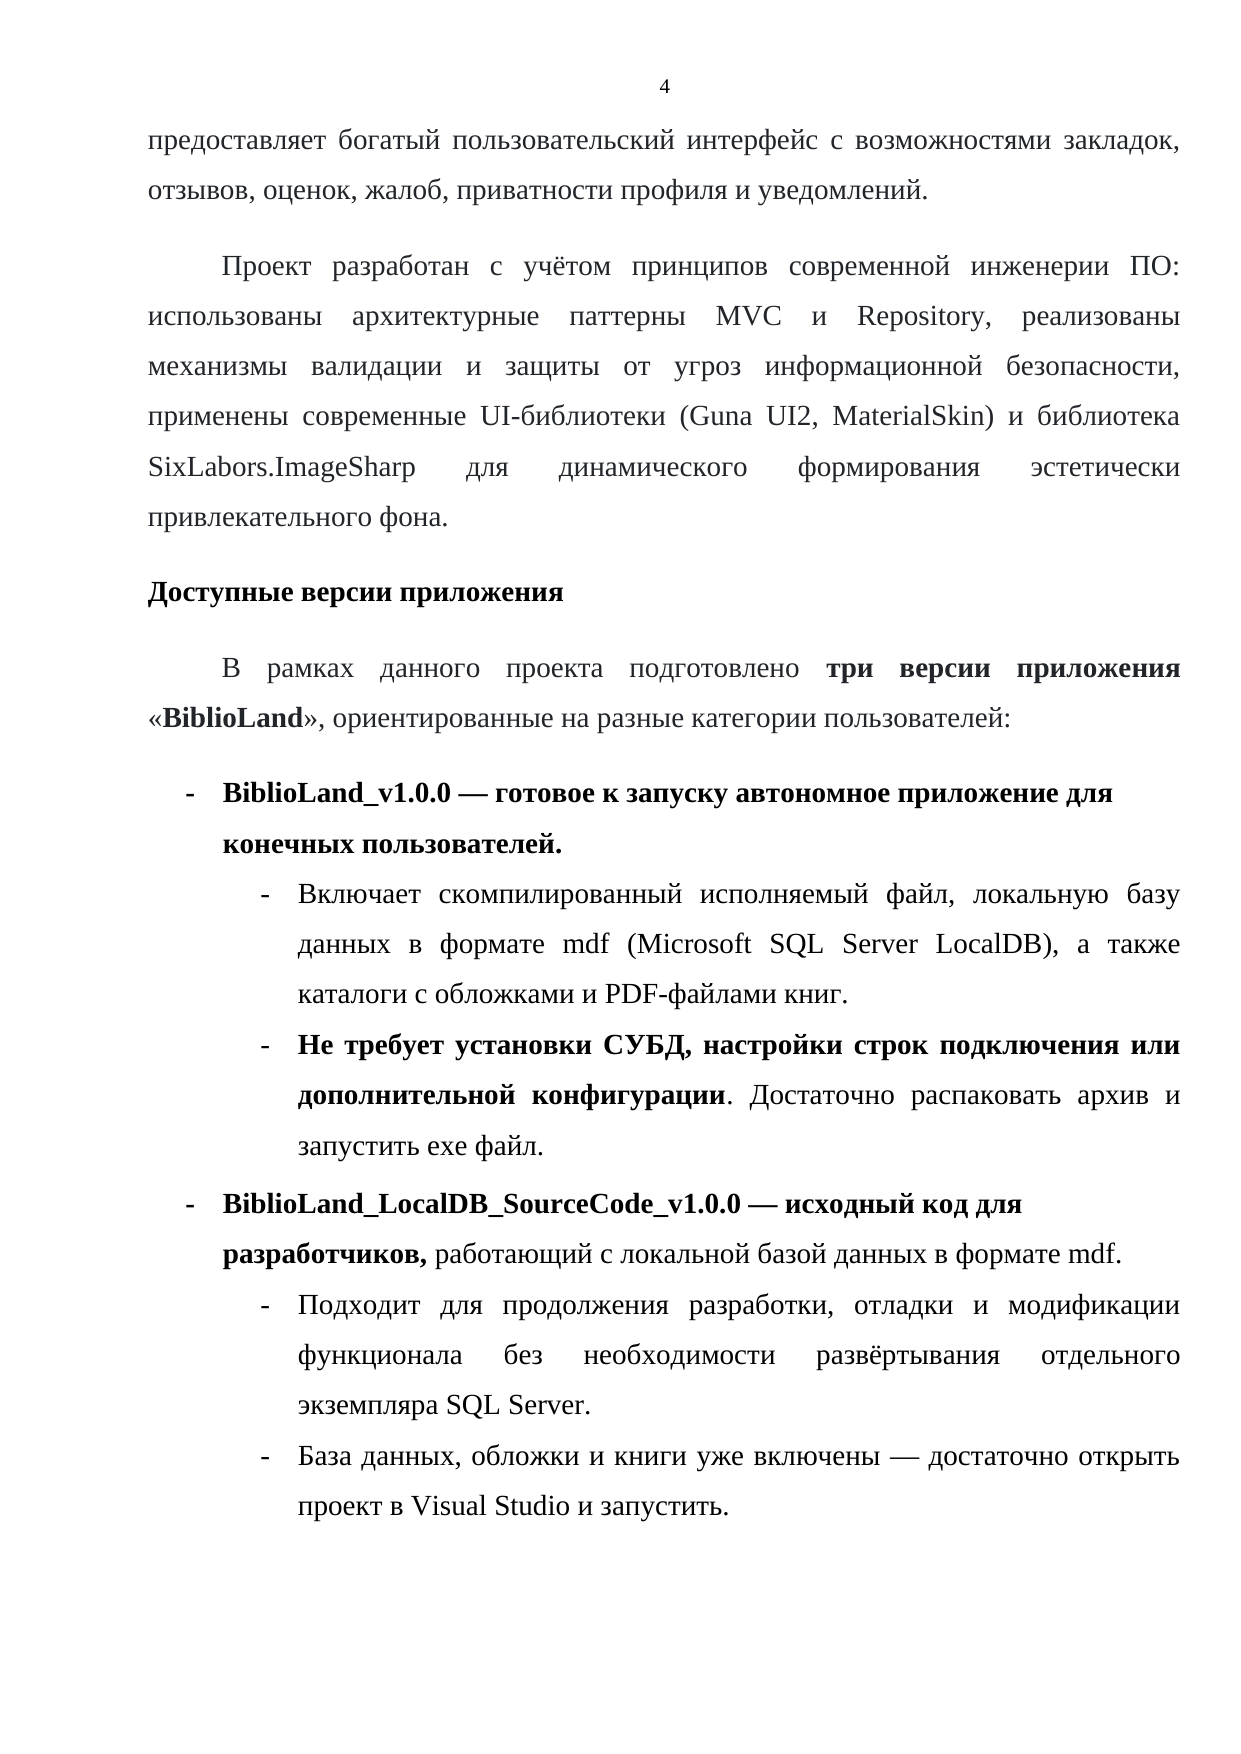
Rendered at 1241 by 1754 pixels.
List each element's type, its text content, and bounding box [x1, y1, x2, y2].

subtitle BiblioLand_LocalDB_SourceCode_v1.0.0 — исходный код для разработчиков, работающий с локальной базой данных в формате mdf. [185, 1186, 1181, 1270]
list Подходит для продолжения разработки, отладки и модификации функционала без необходимости развёртывания отдельного экземпляра SQL Server. [260, 1287, 1181, 1421]
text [148, 122, 1181, 206]
text В рамках данного проекта подготовлено три версии приложения «BiblioLand», ориентированные на разные категории пользователей: [148, 650, 1181, 734]
list Не требует установки СУБД, настройки строк подключения или дополнительной конфигурации. Достаточно распаковать архив и запустить exe файл. [260, 1027, 1181, 1161]
subtitle BiblioLand_v1.0.0 — готовое к запуску автономное приложение для конечных пользователей. [185, 775, 1181, 859]
list База данных, обложки и книги уже включены — достаточно открыть проект в Visual Studio и запустить. [260, 1438, 1181, 1522]
text Проект разработан с учётом принципов современной инженерии ПО: использованы архитектурные паттерны MVC и Repository, реализованы механизмы валидации и защиты от угроз информационной безопасности, применены современные UI-библиотеки (Guna UI2, MaterialSkin) и библиотека SixLabors.ImageSharp для динамического формирования эстетически привлекательного фона. [148, 248, 1181, 533]
subtitle Доступные версии приложения [148, 574, 1181, 608]
list Включает скомпилированный исполняемый файл, локальную базу данных в формате mdf (Microsoft SQL Server LocalDB), а также каталоги с обложками и PDF-файлами книг. [260, 876, 1181, 1010]
